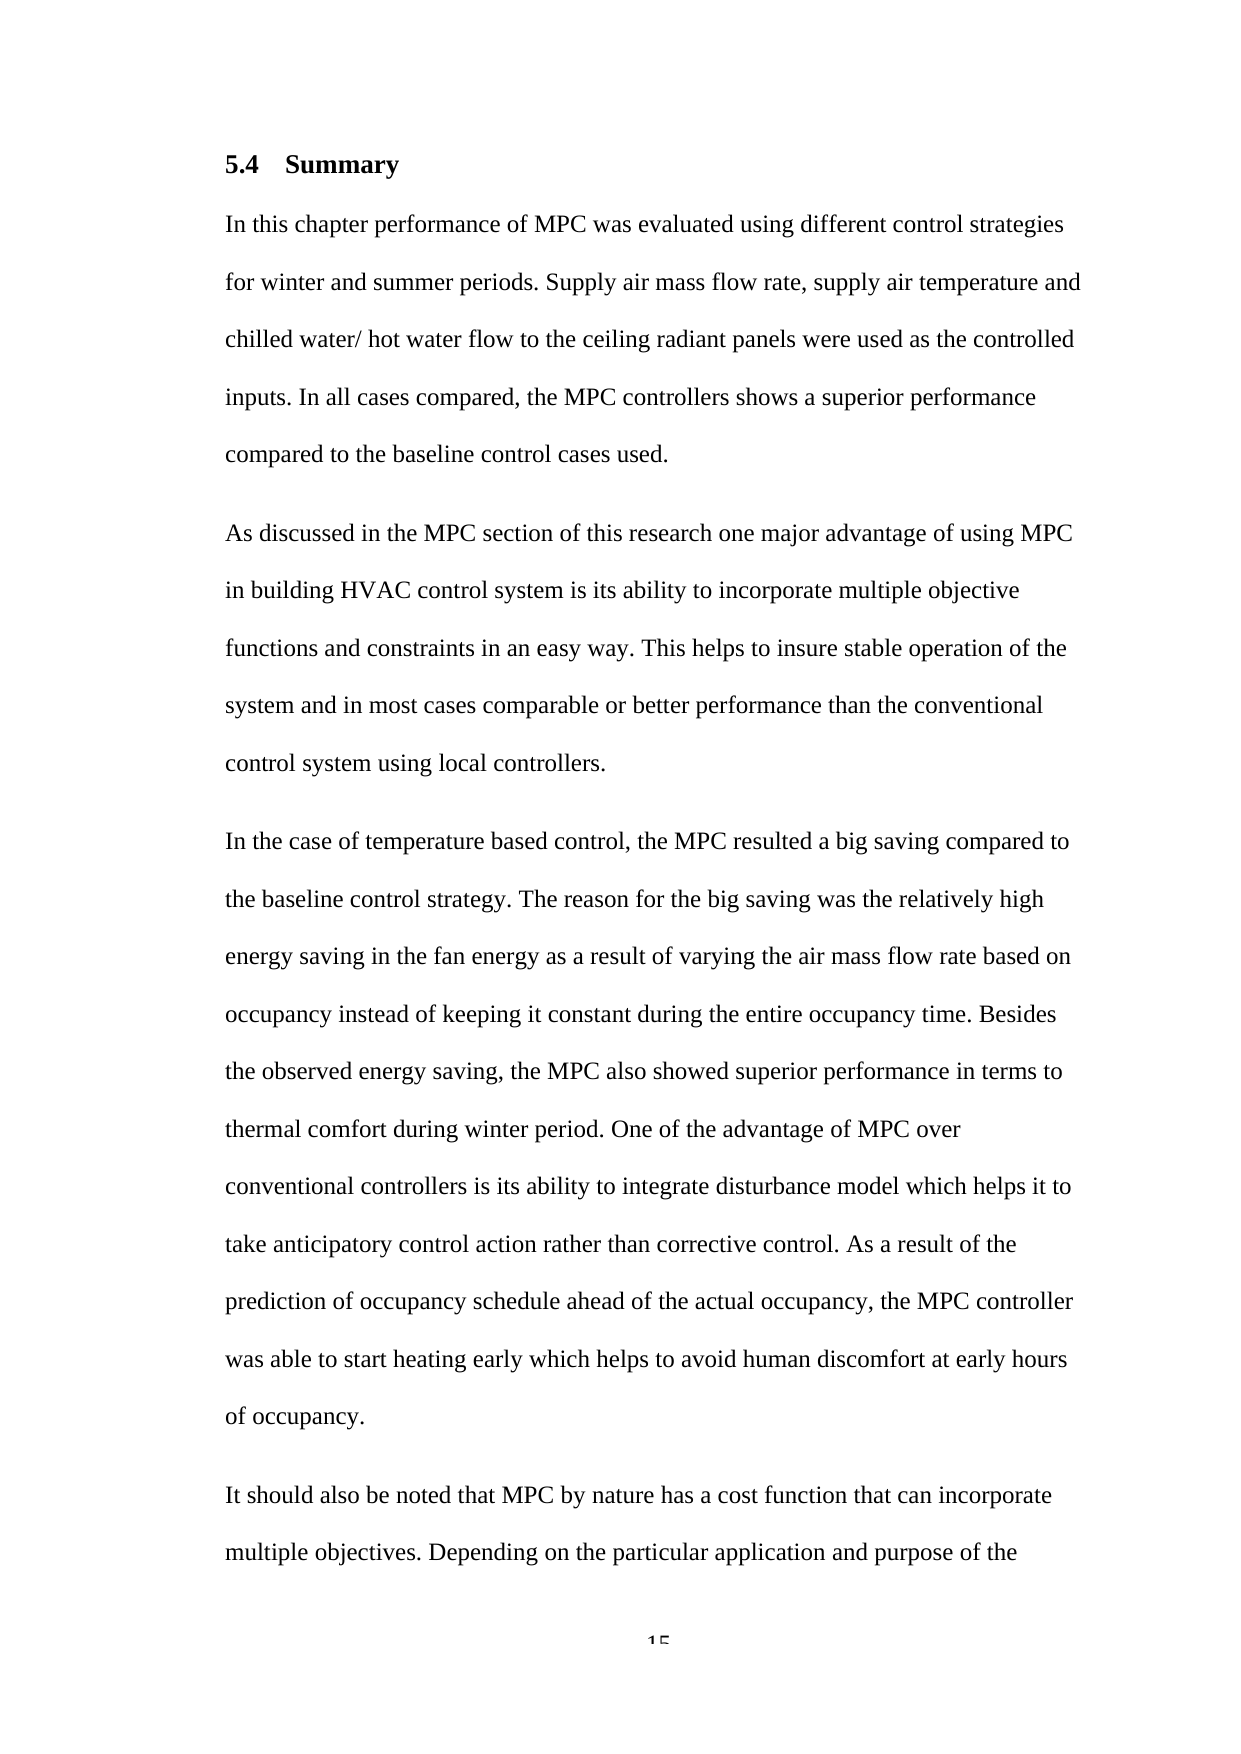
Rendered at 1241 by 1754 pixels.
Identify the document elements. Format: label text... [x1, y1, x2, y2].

text As discussed in the MPC section of this research one major advantage of using MPC in building HVAC control system is its ability to incorporate multiple objective functions and constraints in an easy way. This helps to insure stable operation of the system and in most cases comparable or better performance than the conventional control system using local controllers. [225, 518, 1075, 777]
text It should also be noted that MPC by nature has a cost function that can incorporate multiple objectives. Depending on the particular application and purpose of the [225, 1480, 1052, 1566]
text In this chapter performance of MPC was evaluated using different control strategies for winter and summer periods. Supply air mass flow rate, supply air temperature and chilled water/ hot water flow to the ceiling radiant panels were used as the controlled inputs. In all cases compared, the MPC controllers shows a superior performance compared to the baseline control cases used. [225, 209, 1083, 468]
subtitle Summary [225, 148, 1178, 179]
text In the case of temperature based control, the MPC resulted a big saving compared to the baseline control strategy. The reason for the big saving was the relatively high energy saving in the fan energy as a result of varying the air mass flow rate based on occupancy instead of keeping it constant during the entire occupancy time. Besides the observed energy saving, the MPC also showed superior performance in terms to thermal comfort during winter period. One of the advantage of MPC over conventional controllers is its ability to integrate disturbance model which helps it to take anticipatory control action rather than corrective control. As a result of the prediction of occupancy schedule ahead of the actual occupancy, the MPC controller was able to start heating early which helps to avoid human discomfort at early hours of occupancy. [225, 826, 1075, 1430]
